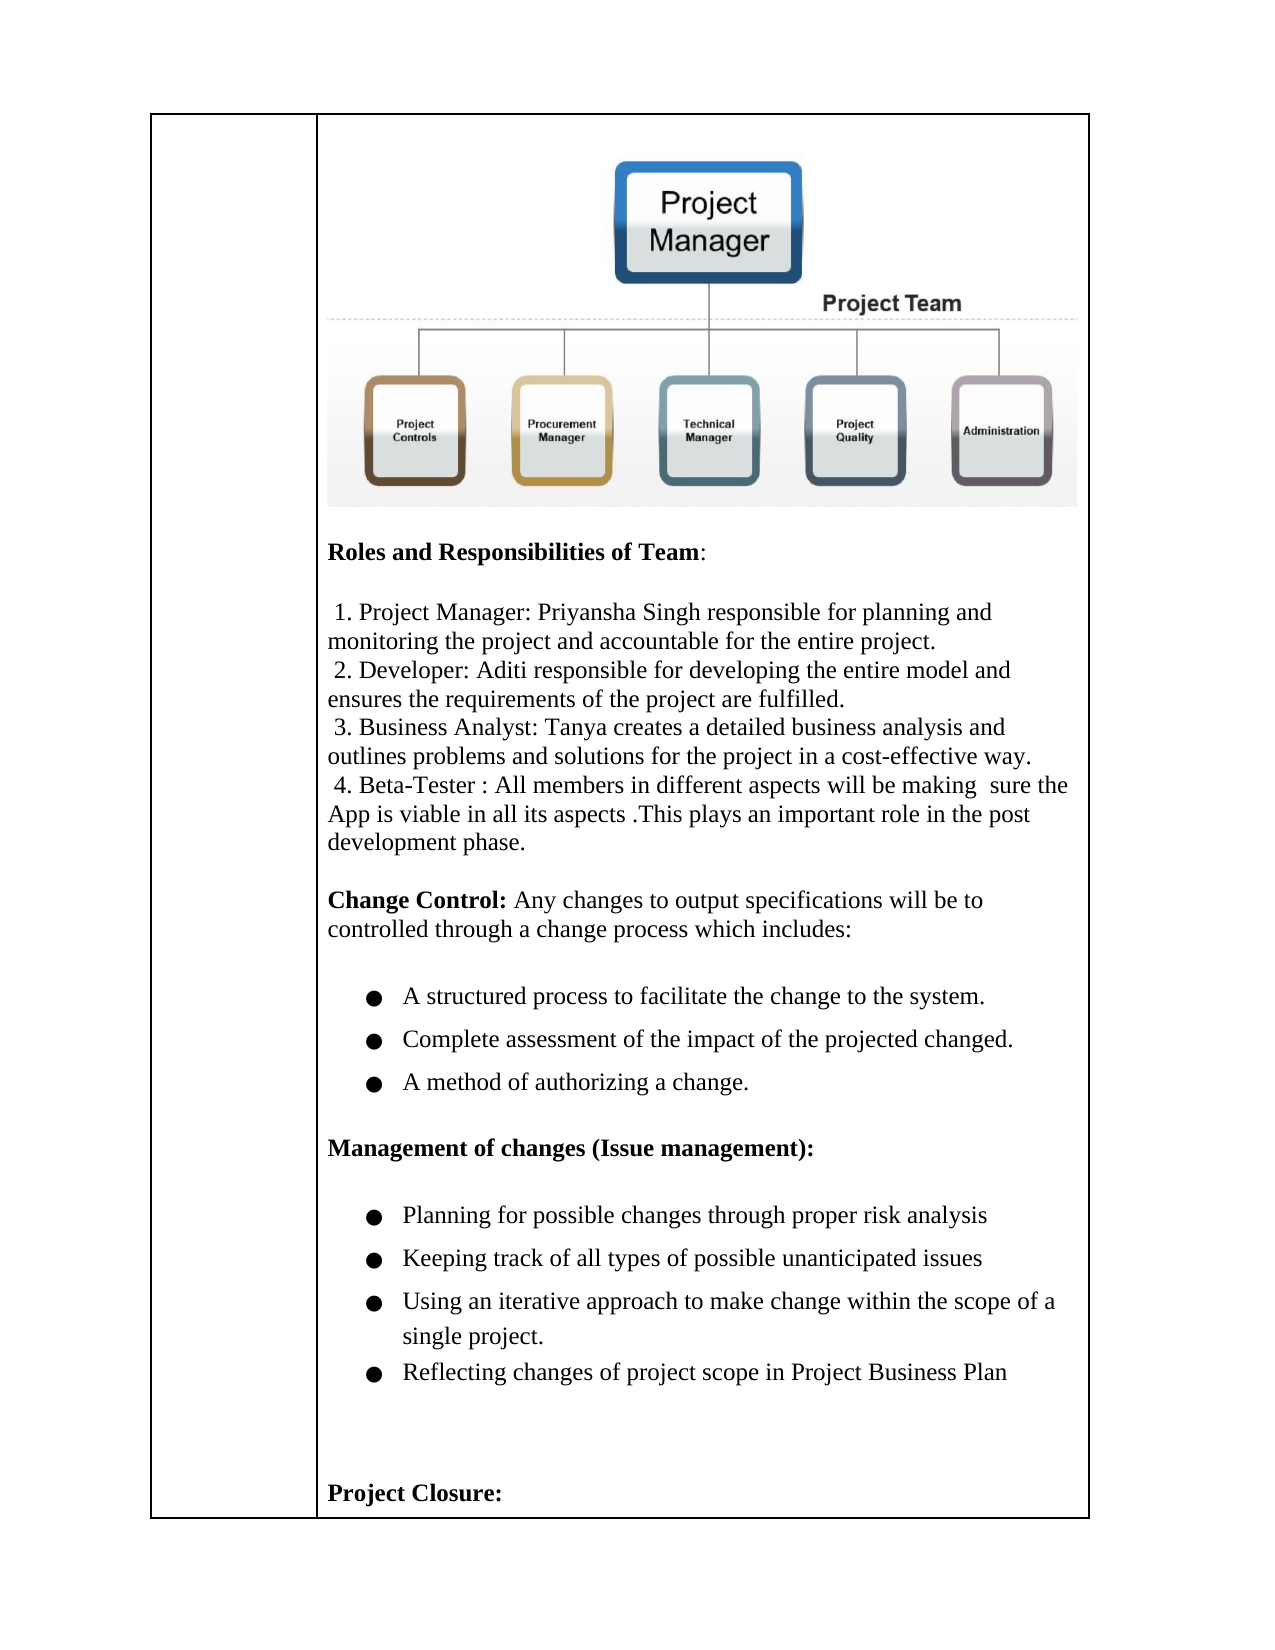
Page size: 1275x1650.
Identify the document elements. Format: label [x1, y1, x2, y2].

table_cell [318, 115, 1088, 1517]
picture [327, 125, 1078, 507]
table_cell [152, 115, 316, 1517]
